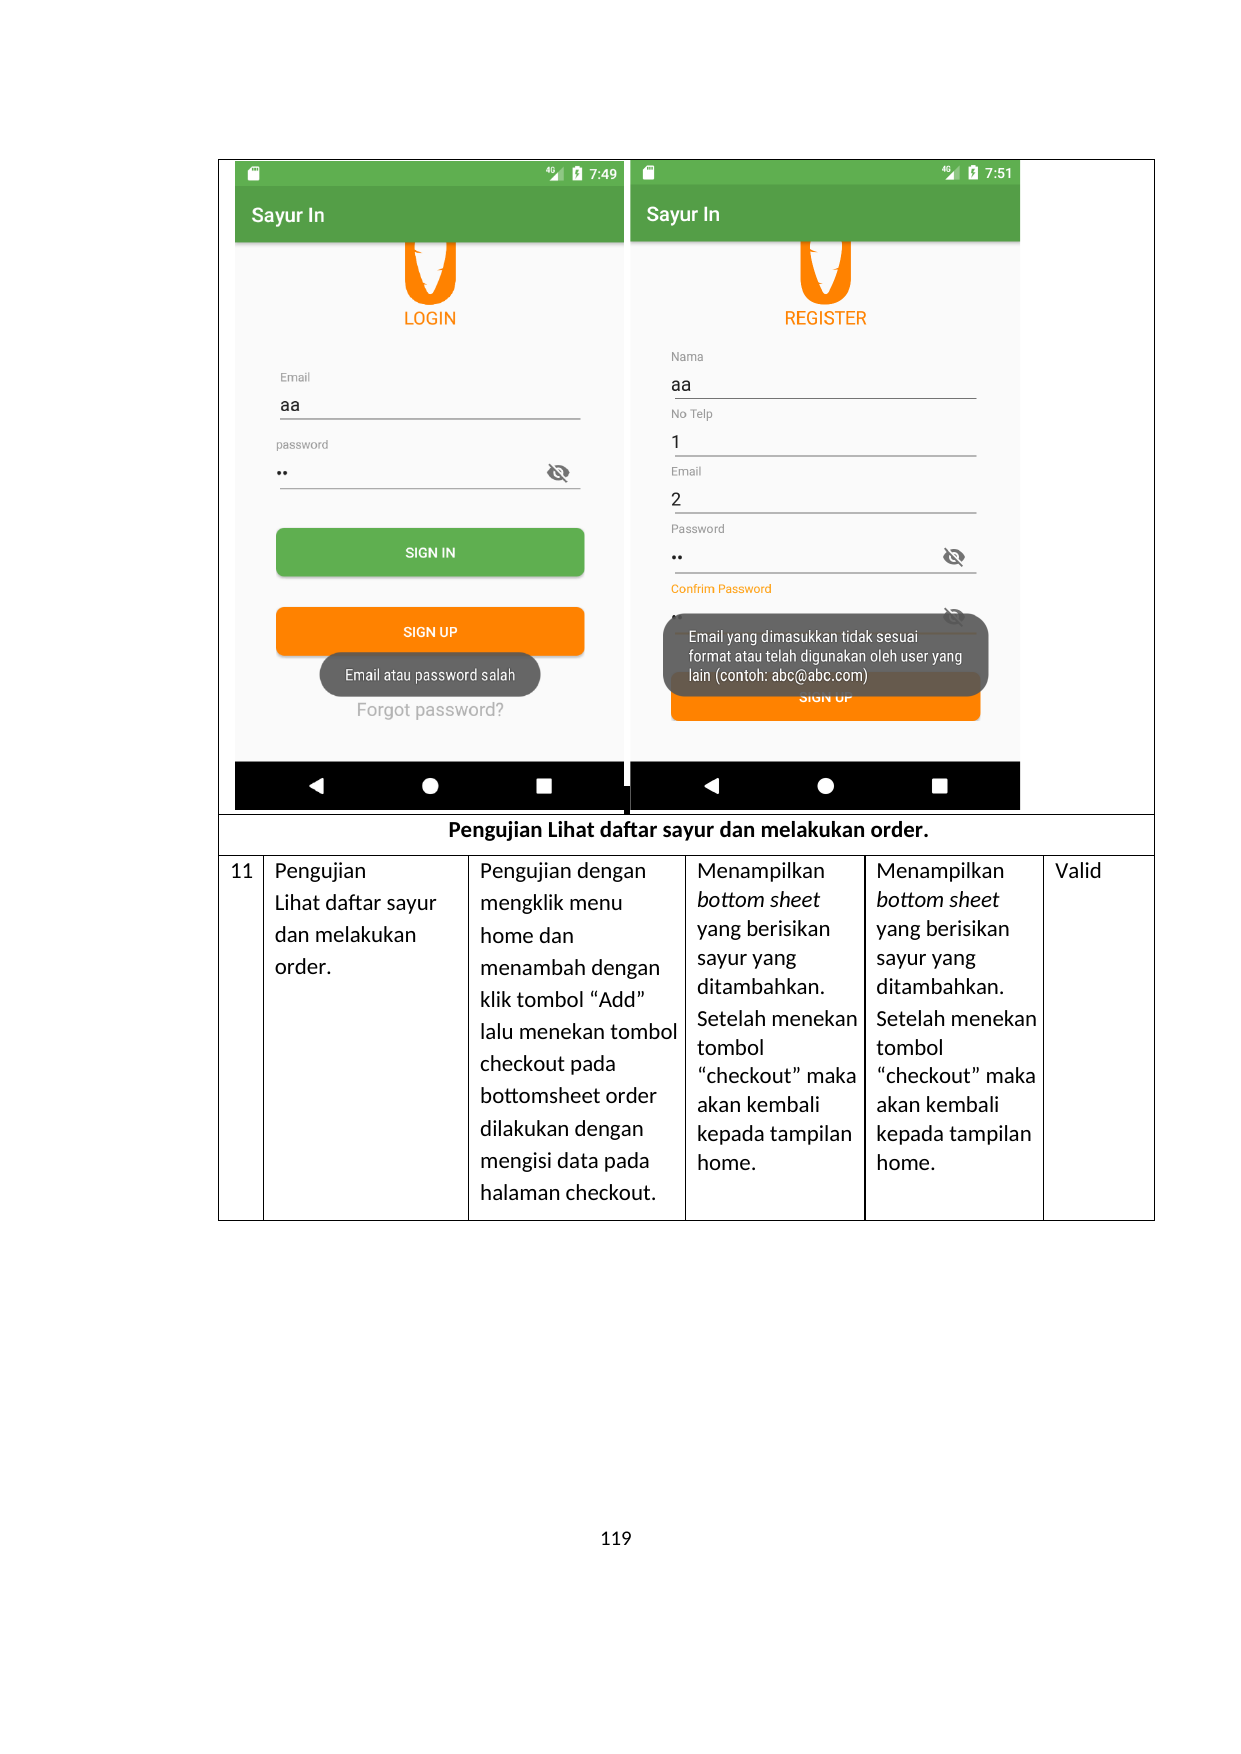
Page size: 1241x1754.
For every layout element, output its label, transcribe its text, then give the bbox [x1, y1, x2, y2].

picture [235, 161, 624, 810]
table_cell [630, 160, 1154, 814]
picture [630, 160, 1021, 810]
table_cell 11 [219, 856, 263, 1220]
table_cell Pengujian Lihat daftar sayur dan melakukan order. [219, 815, 1154, 855]
table_cell [219, 160, 630, 814]
table_cell Valid [1044, 856, 1154, 1220]
table_cell Menampilkan bottom sheet yang berisikan sayur yang ditambahkan. Setelah menekan tombol “checkout” maka akan kembali kepada tampilan home. [686, 856, 864, 1220]
table_cell Pengujian Lihat daftar sayur dan melakukan order. [264, 856, 468, 1220]
table_cell Menampilkan bottom sheet yang berisikan sayur yang ditambahkan. Setelah menekan tombol “checkout” maka akan kembali kepada tampilan home. [866, 856, 1043, 1220]
table_cell Pengujian dengan mengklik menu home dan menambah dengan klik tombol “Add” lalu menekan tombol checkout pada bottomsheet order dilakukan dengan mengisi data pada halaman checkout. [469, 856, 685, 1220]
